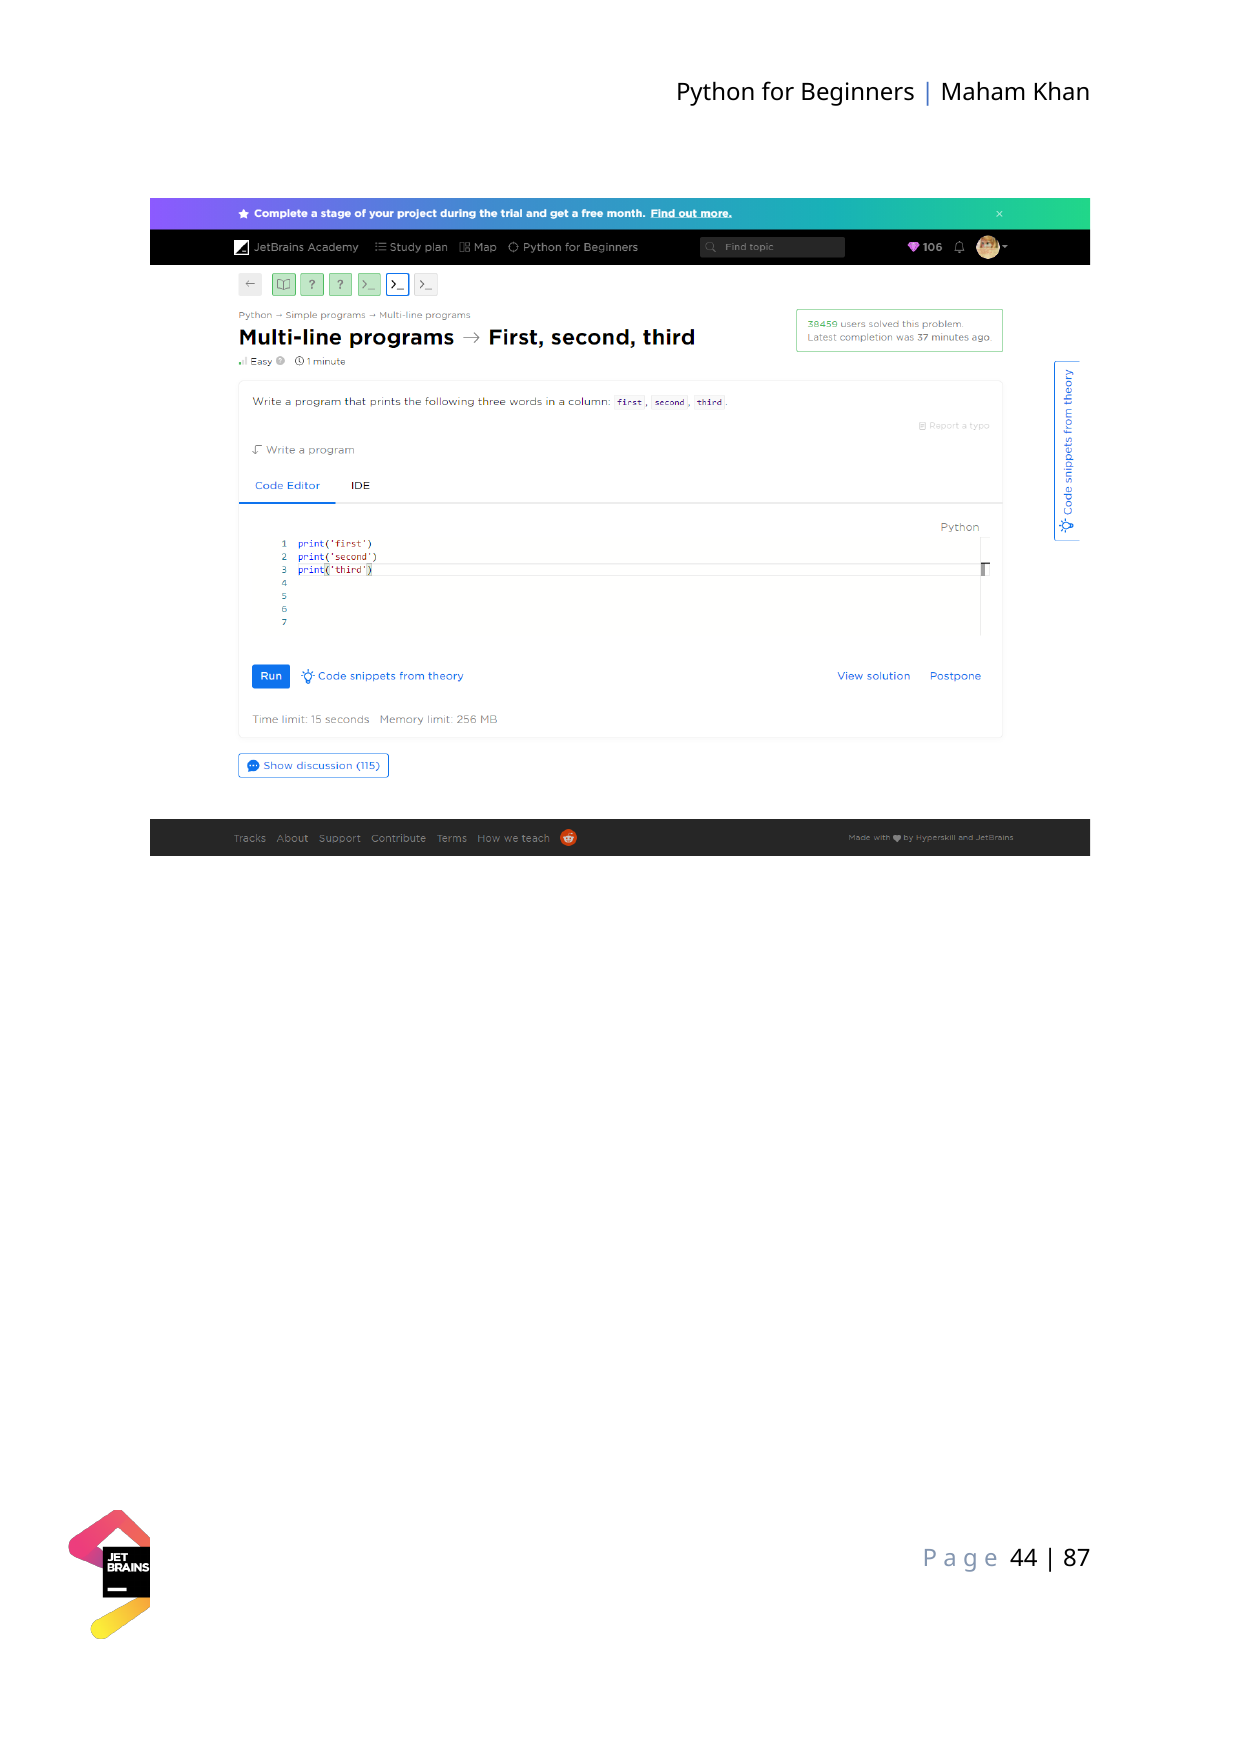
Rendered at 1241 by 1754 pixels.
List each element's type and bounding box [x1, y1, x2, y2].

picture [63, 1510, 193, 1639]
picture [150, 198, 1091, 871]
